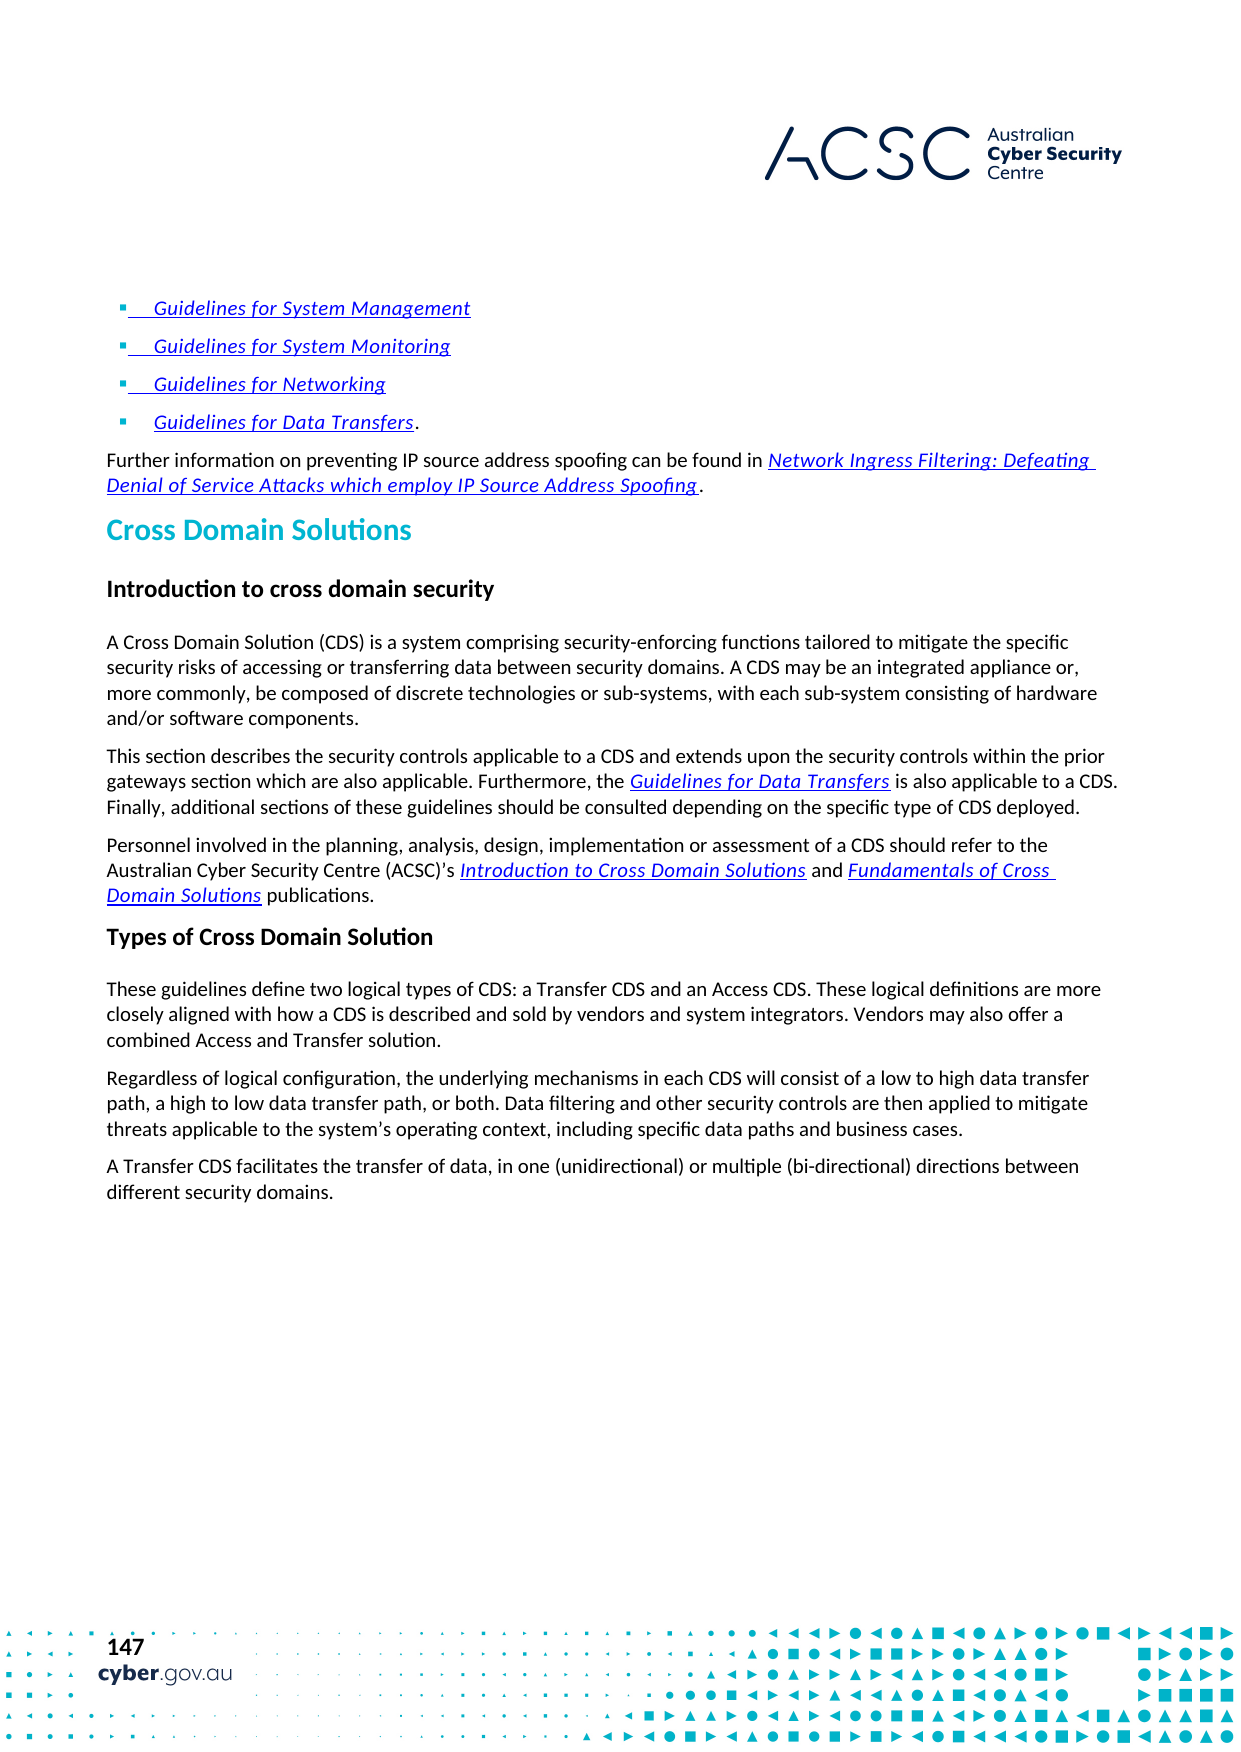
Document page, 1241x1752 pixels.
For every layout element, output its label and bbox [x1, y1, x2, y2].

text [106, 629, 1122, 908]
picture [0, 1624, 1237, 1747]
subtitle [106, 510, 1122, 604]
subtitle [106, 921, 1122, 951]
picture [0, 0, 1240, 317]
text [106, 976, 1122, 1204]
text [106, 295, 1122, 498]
